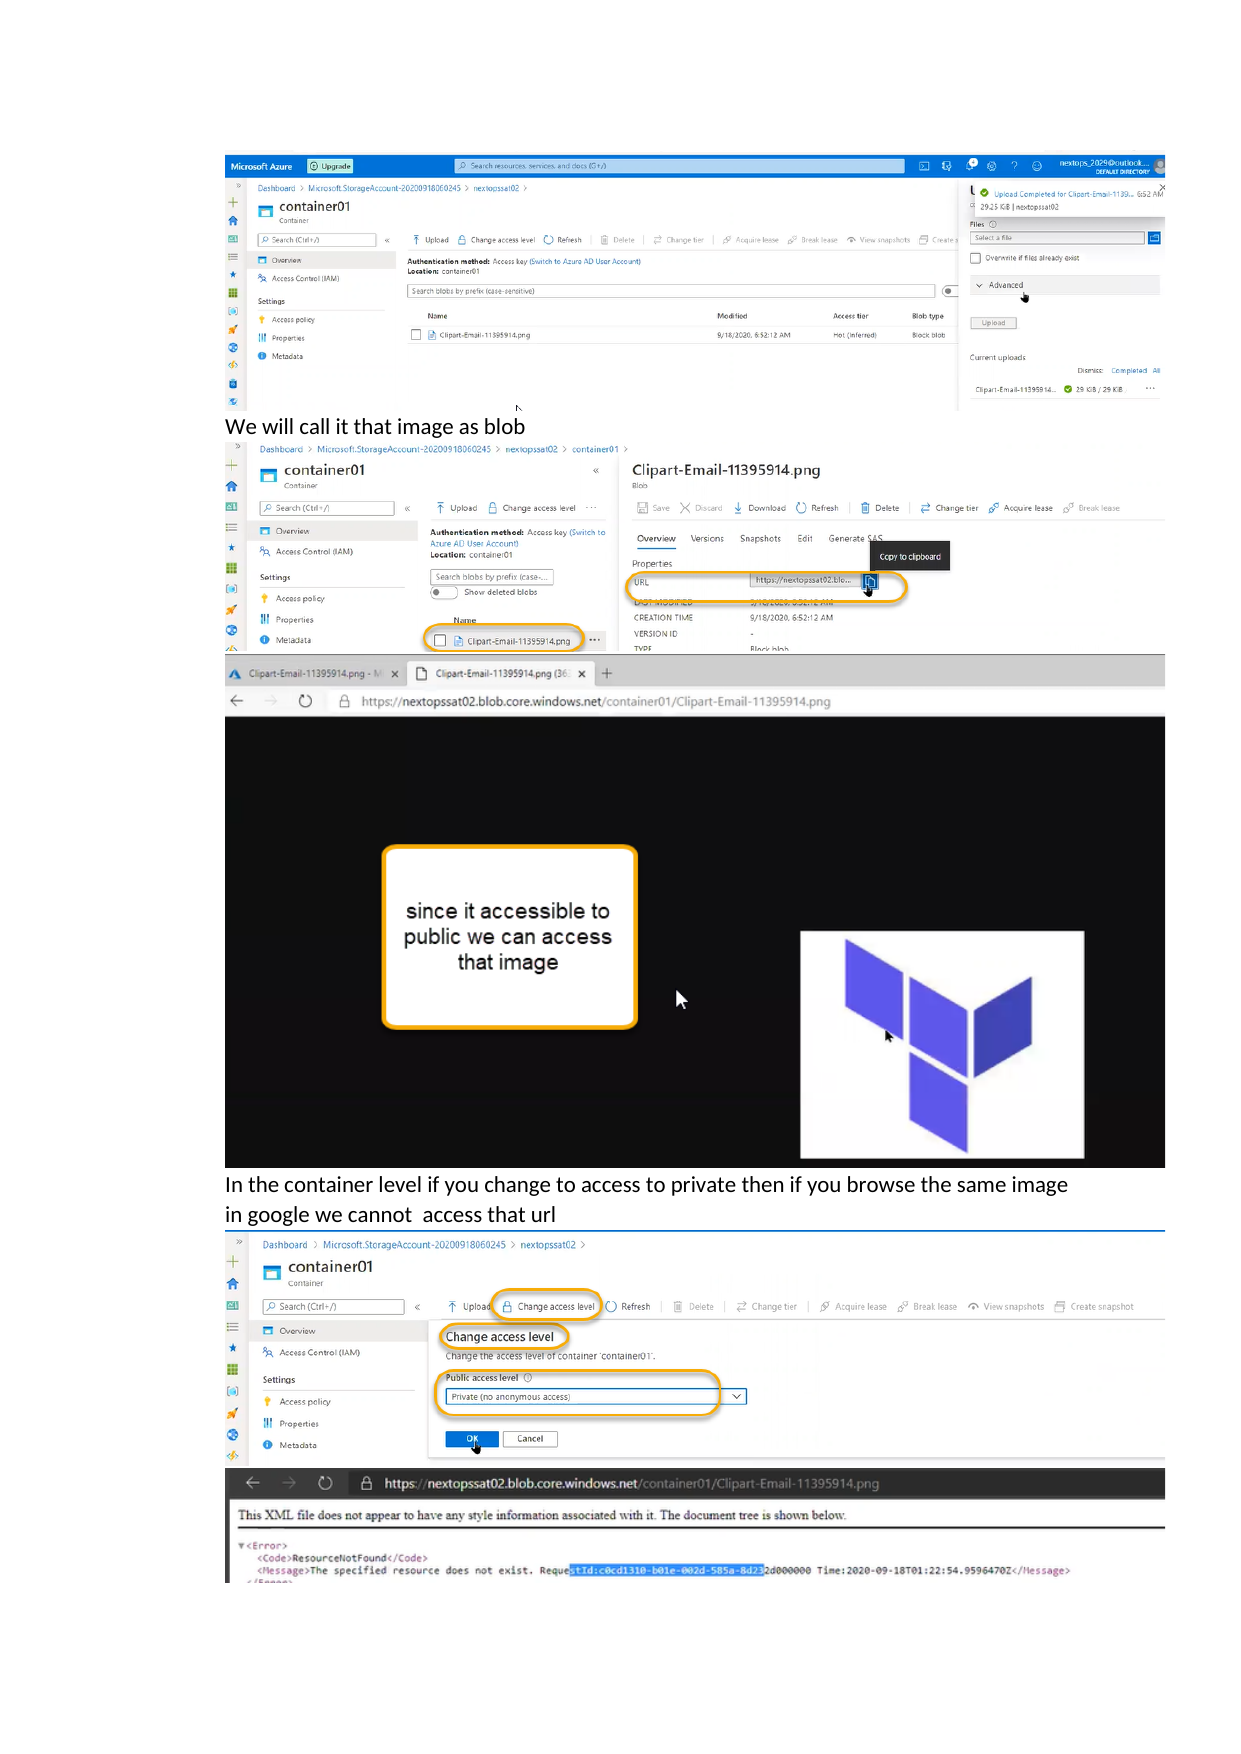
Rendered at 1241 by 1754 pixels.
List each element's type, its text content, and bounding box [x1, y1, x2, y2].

picture [225, 150, 1166, 411]
picture [225, 1230, 1166, 1466]
list In the container level if you change to access to private then if you browse the same image in google we cannot access that url [225, 1170, 1090, 1228]
picture [225, 1468, 1166, 1583]
picture [225, 654, 1166, 1168]
picture [225, 442, 1166, 652]
list We will call it that image as blob [225, 412, 1090, 441]
